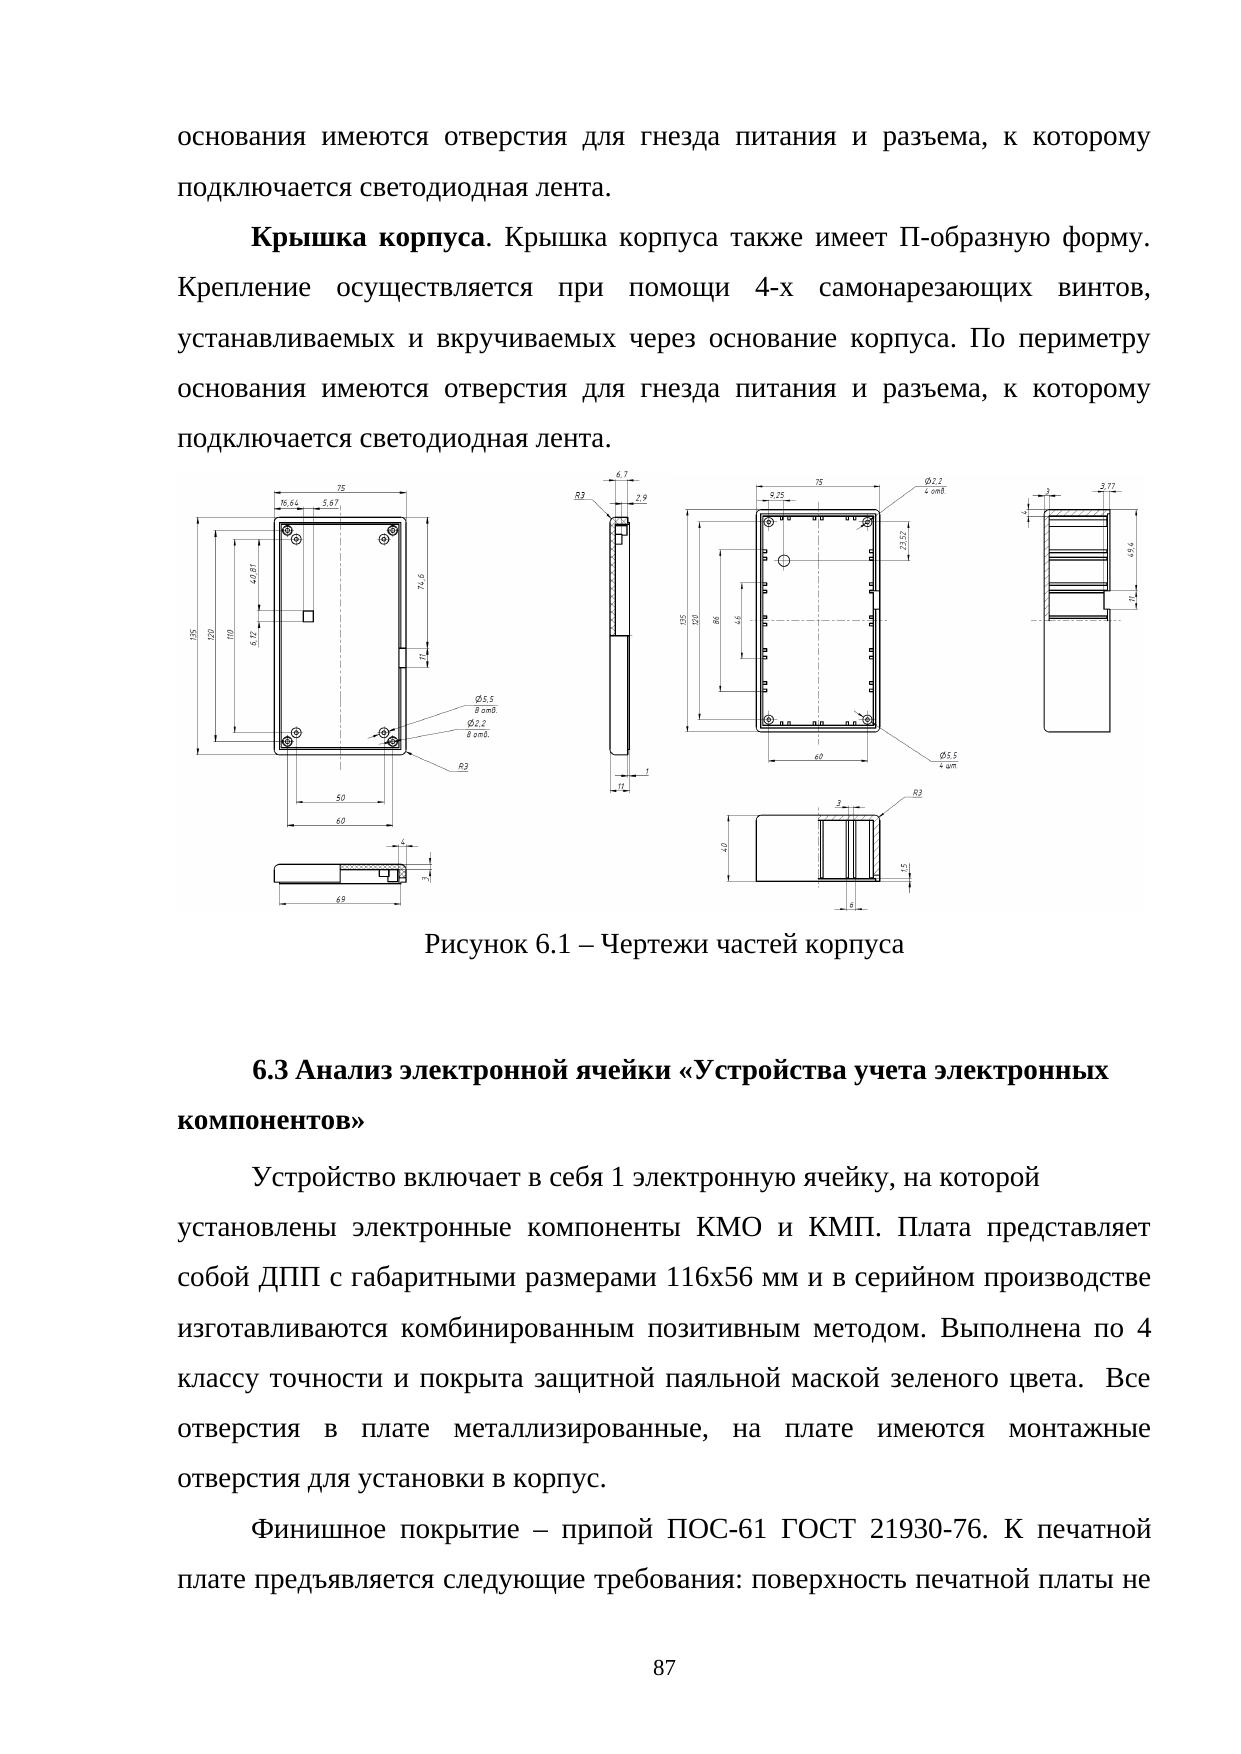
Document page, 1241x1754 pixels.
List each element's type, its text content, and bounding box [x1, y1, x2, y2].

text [177, 118, 1152, 202]
picture [177, 470, 1146, 914]
subtitle 6.3 Анализ электронной ячейки «Устройства учета электронных компонентов» [177, 1052, 1152, 1136]
text Устройство включает в себя 1 электронную ячейку, на которой [177, 1159, 1152, 1192]
text Крышка корпуса. Крышка корпуса также имеет П-образную форму. Крепление осуществляется при помощи 4-х самонарезающих винтов, устанавливаемых и вкручиваемых через основание корпуса. По периметру основания имеются отверстия для гнезда питания и разъема, к которому подключается светодиодная лента. [177, 219, 1152, 454]
text Рисунок 6.1 – Чертежи частей корпуса [177, 926, 1152, 960]
text установлены электронные компоненты КМО и КМП. Плата представляет собой ДПП с габаритными размерами 116х56 мм и в серийном производстве изготавливаются комбинированным позитивным методом. Выполнена по 4 классу точности и покрыта защитной паяльной маской зеленого цвета. Все отверстия в плате металлизированные, на плате имеются монтажные отверстия для установки в корпус. [177, 1209, 1152, 1494]
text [177, 1511, 1152, 1595]
